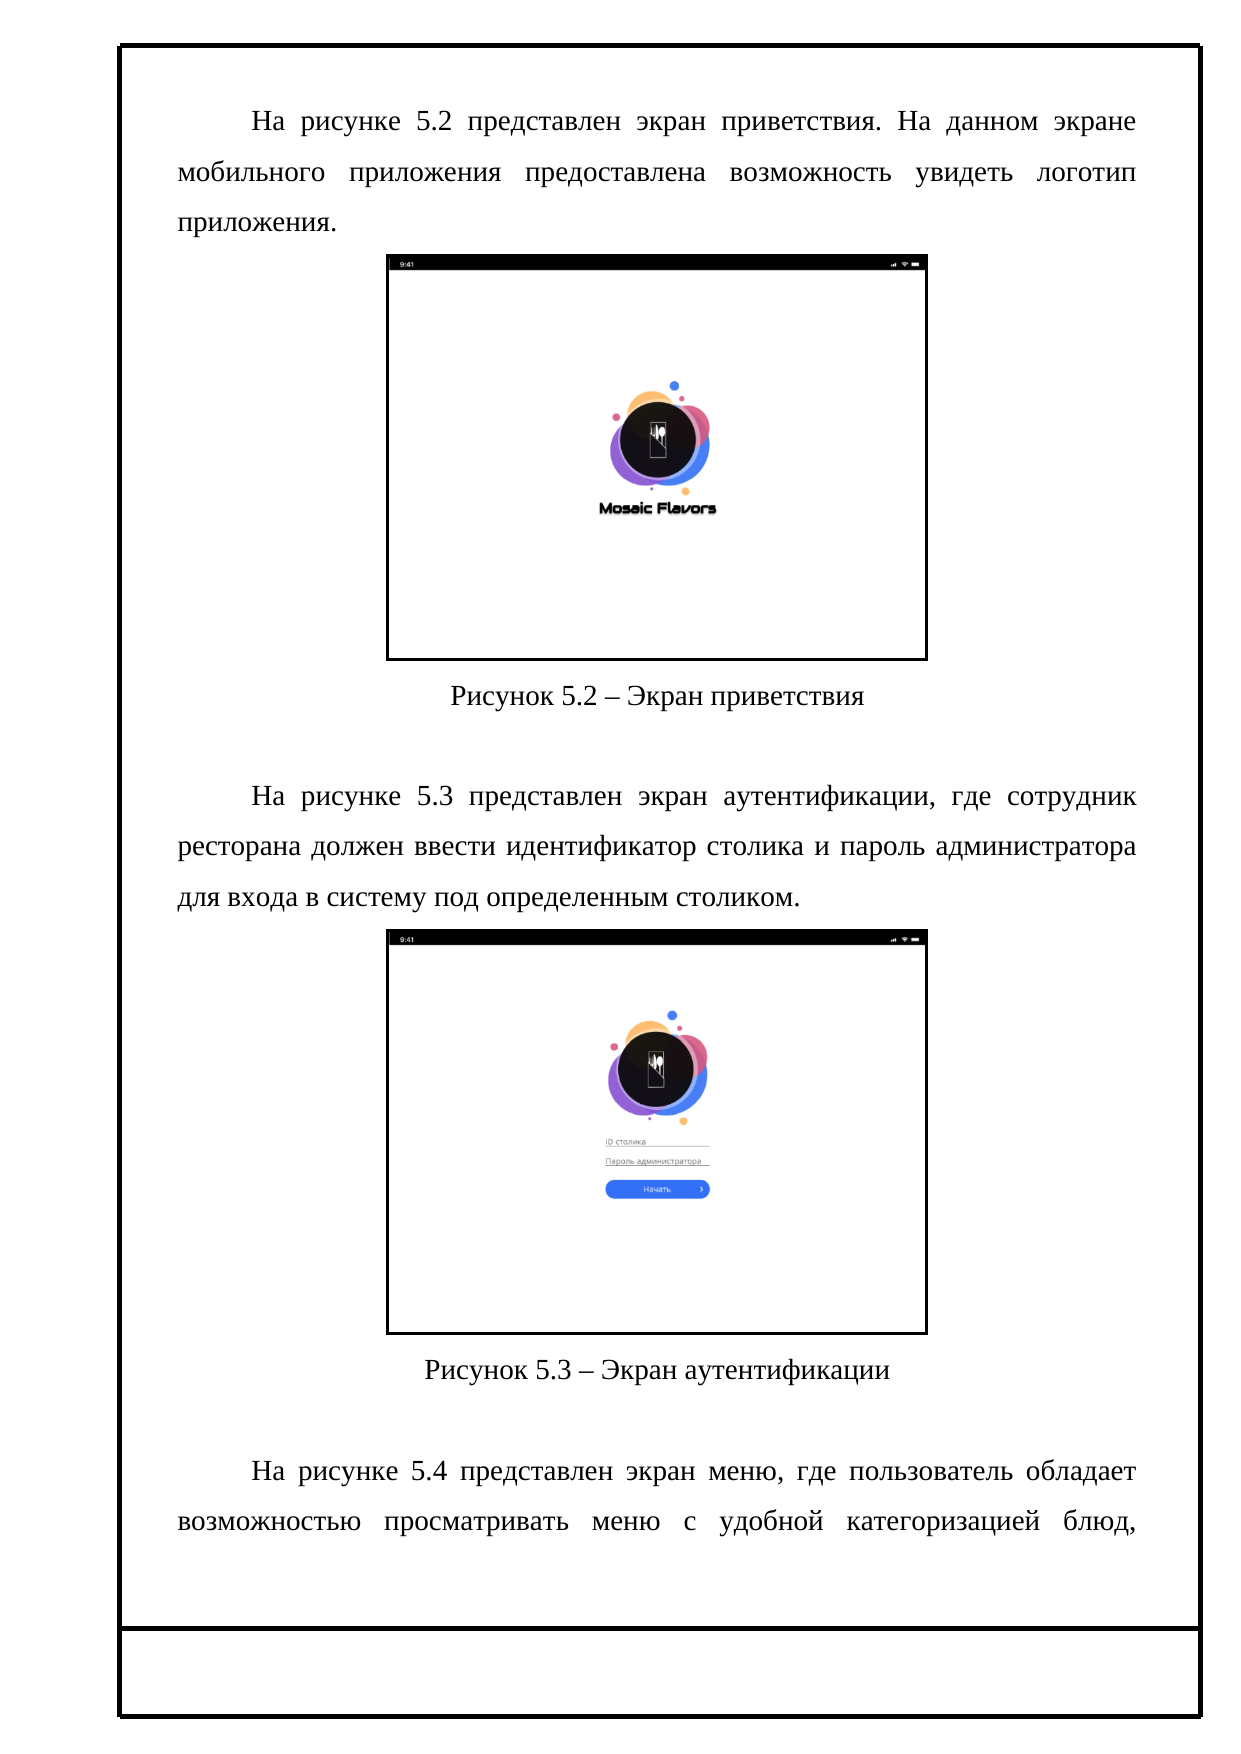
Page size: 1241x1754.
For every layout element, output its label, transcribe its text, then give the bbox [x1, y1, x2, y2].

picture [389, 932, 925, 1332]
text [177, 1453, 1137, 1537]
text Рисунок 5.2 – Экран приветствия [177, 678, 1137, 711]
text На рисунке 5.3 представлен экран аутентификации, где сотрудник ресторана должен ввести идентификатор столика и пароль администратора для входа в систему под определенным столиком. [177, 778, 1137, 912]
text Рисунок 5.3 – Экран аутентификации [177, 1352, 1137, 1386]
text На рисунке 5.2 представлен экран приветствия. На данном экране мобильного приложения предоставлена возможность увидеть логотип приложения. [177, 103, 1137, 238]
picture [389, 258, 925, 658]
